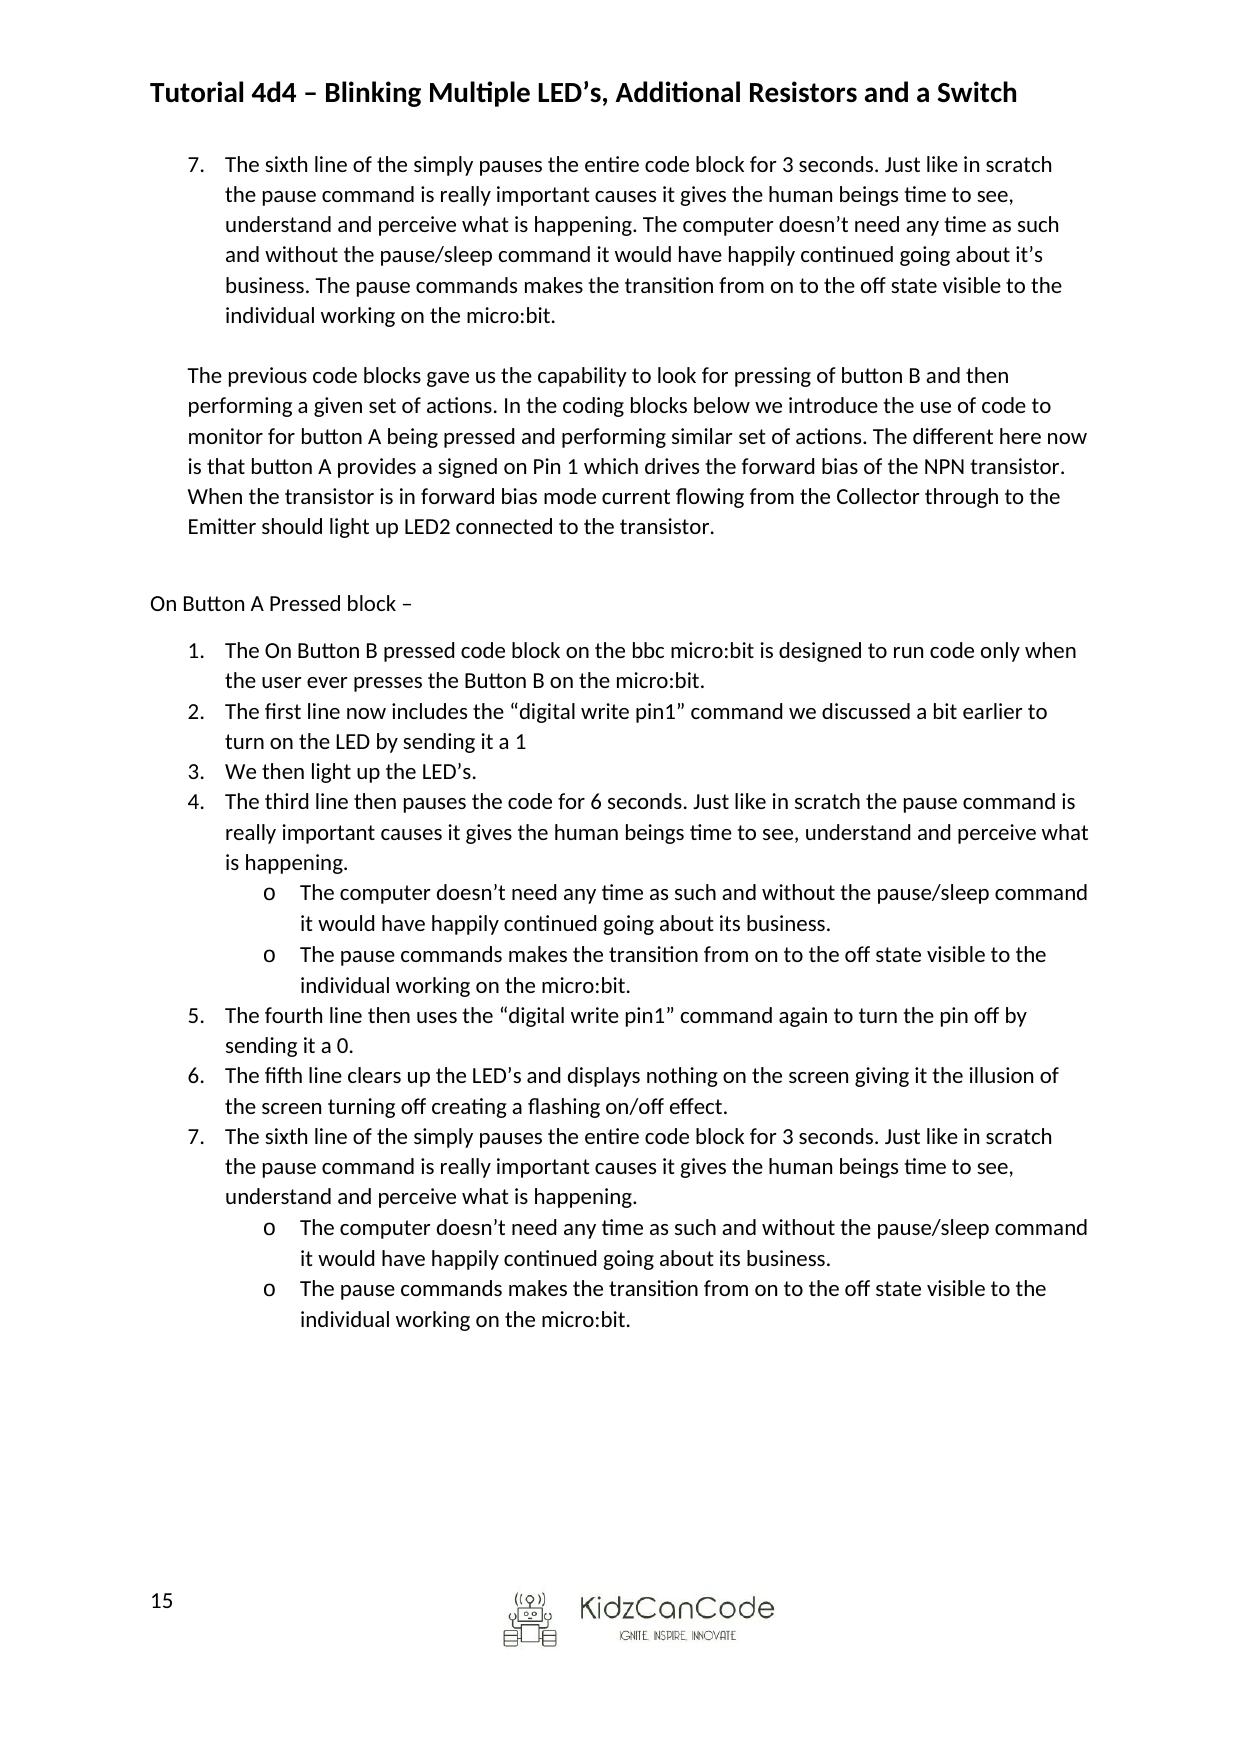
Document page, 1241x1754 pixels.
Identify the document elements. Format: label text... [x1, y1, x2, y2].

list The On Button B pressed code block on the bbc micro:bit is designed to run code only when the user ever presses the Button B on the micro:bit. [187, 636, 1090, 695]
list We then light up the LED’s. [187, 757, 1090, 785]
text The previous code blocks gave us the capability to look for pressing of button B and then performing a given set of actions. In the coding blocks below we introduce the use of code to monitor for button A being pressed and performing similar set of actions. The different here now is that button A provides a signed on Pin 1 which drives the forward bias of the NPN transistor. When the transistor is in forward bias mode current flowing from the Collector through to the Emitter should light up LED2 connected to the transistor. [187, 361, 1090, 541]
list The computer doesn’t need any time as such and without the pause/sleep command it would have happily continued going about its business. [262, 1213, 1090, 1272]
list The fourth line then uses the “digital write pin1” command again to turn the pin off by sending it a 0. [187, 1001, 1090, 1059]
picture [497, 1586, 781, 1653]
list The third line then pauses the code for 6 seconds. Just like in scratch the pause command is really important causes it gives the human beings time to see, understand and perceive what is happening. [187, 787, 1090, 876]
list The sixth line of the simply pauses the entire code block for 3 seconds. Just like in scratch the pause command is really important causes it gives the human beings time to see, understand and perceive what is happening. The computer doesn’t need any time as such and without the pause/sleep command it would have happily continued going about it’s business. The pause commands makes the transition from on to the off state visible to the individual working on the micro:bit. [187, 150, 1090, 329]
list The pause commands makes the transition from on to the off state visible to the individual working on the micro:bit. [262, 940, 1090, 999]
list The sixth line of the simply pauses the entire code block for 3 seconds. Just like in scratch the pause command is really important causes it gives the human beings time to see, understand and perceive what is happening. [187, 1122, 1090, 1211]
text On Button A Pressed block – [150, 589, 1090, 618]
list The pause commands makes the transition from on to the off state visible to the individual working on the micro:bit. [262, 1274, 1090, 1334]
list The first line now includes the “digital write pin1” command we discussed a bit earlier to turn on the LED by sending it a 1 [187, 697, 1090, 755]
list The computer doesn’t need any time as such and without the pause/sleep command it would have happily continued going about its business. [262, 878, 1090, 937]
list The fifth line clears up the LED’s and displays nothing on the screen giving it the illusion of the screen turning off creating a flashing on/off effect. [187, 1062, 1090, 1120]
